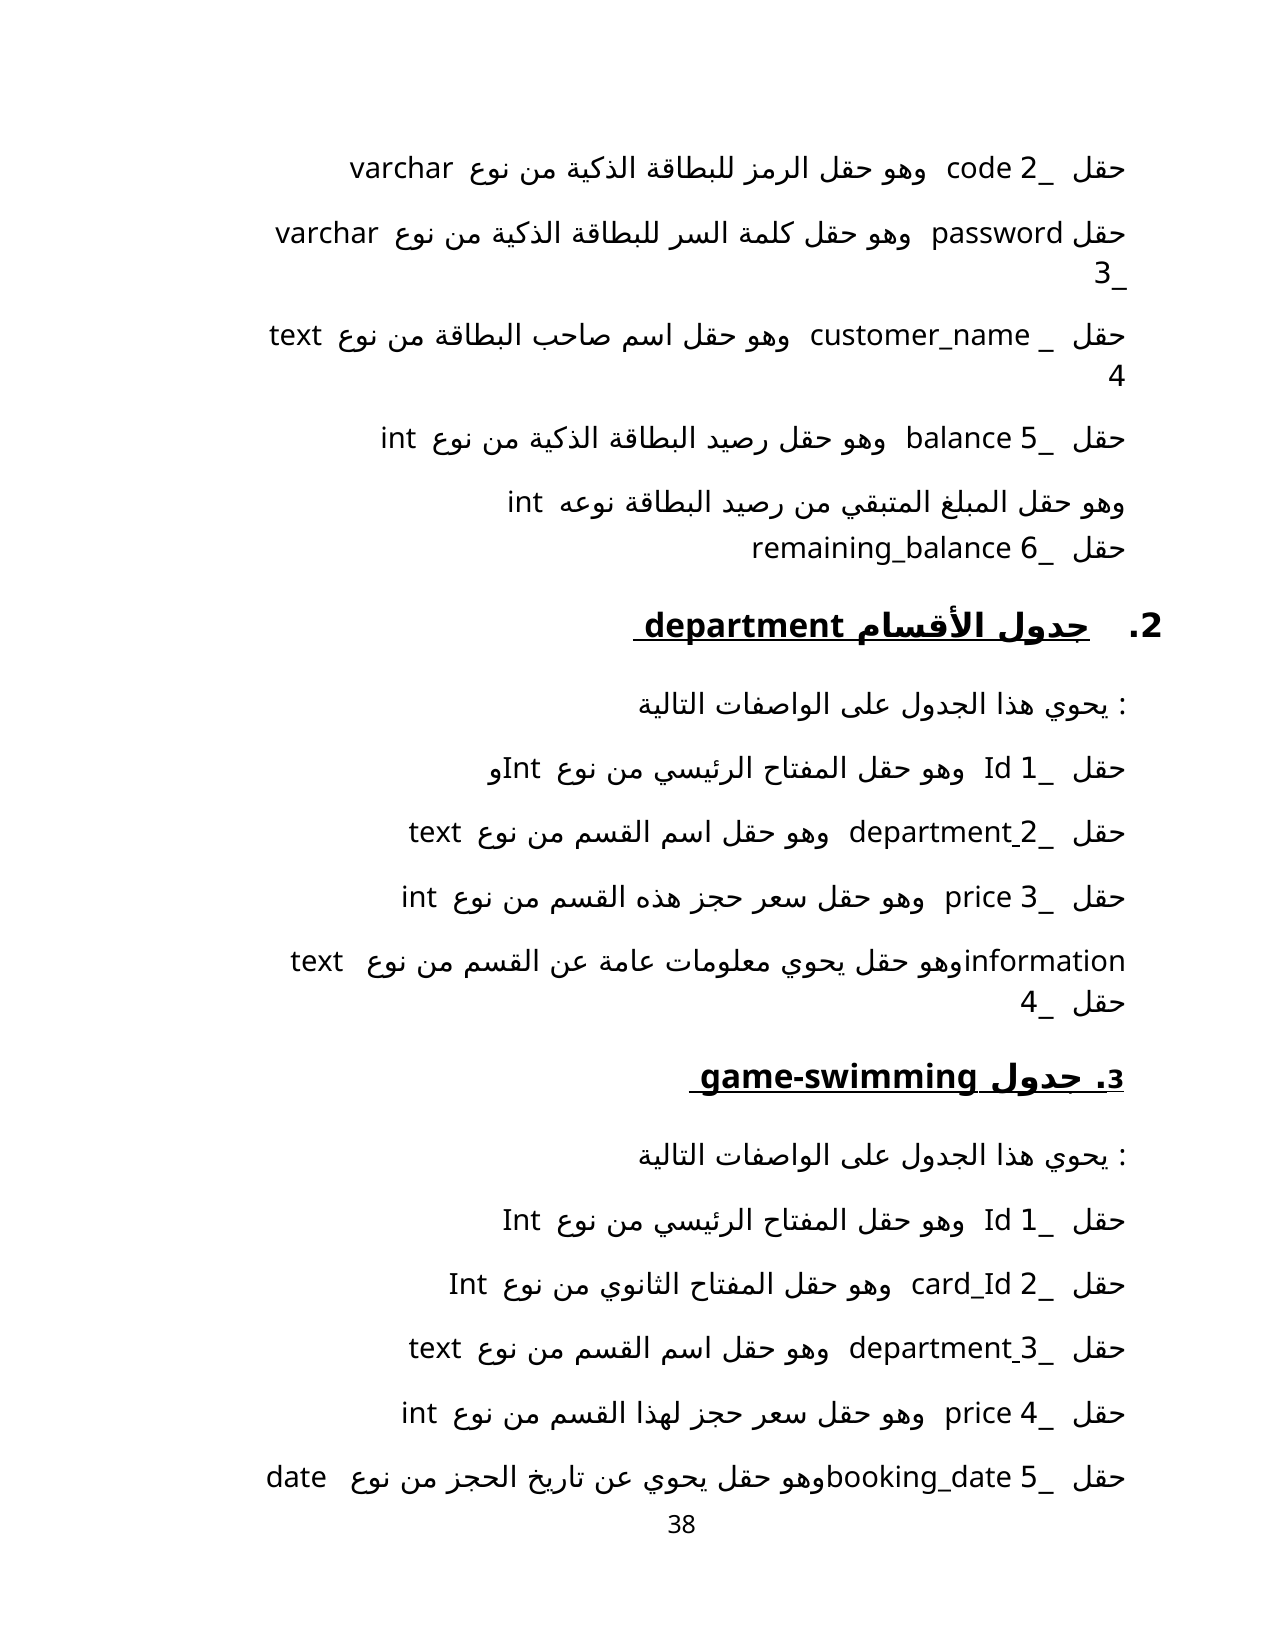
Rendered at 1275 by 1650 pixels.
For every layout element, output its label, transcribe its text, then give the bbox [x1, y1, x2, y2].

text varchar وهو حقل الرمز للبطاقة الذكية من نوع code حقل _2 [237, 148, 1126, 187]
text varchar وهو حقل كلمة السر للبطاقة الذكية من نوع password حقل _3 [237, 212, 1126, 291]
text text وهو حقل اسم القسم من نوع department حقل _2 [237, 812, 1126, 851]
text يحوي هذا الجدول على الواصفات التالية : [237, 683, 1126, 723]
text text وهو حقل يحوي معلومات عامة عن القسم من نوعinformation حقل _4 [237, 941, 1126, 1019]
text int وهو حقل رصيد البطاقة الذكية من نوع balance حقل _5 [237, 417, 1126, 457]
text int وهو حقل المبلغ المتبقي من رصيد البطاقة نوعه remaining_balance حقل _6 [237, 481, 1126, 567]
text وInt وهو حقل المفتاح الرئيسي من نوع Id حقل _1 [237, 747, 1126, 787]
text date وهو حقل يحوي عن تاريخ الحجز من نوعbooking_date حقل _5 [237, 1457, 1126, 1496]
text يحوي هذا الجدول على الواصفات التالية : [237, 1135, 1126, 1174]
text 3. جدول game-swimming [148, 1053, 1124, 1099]
text Int وهو حقل المفتاح الثانوي من نوع card_Id حقل _2 [237, 1263, 1126, 1303]
text int وهو حقل سعر حجز لهذا القسم من نوع price حقل _4 [237, 1392, 1126, 1432]
list جدول الأقسام department [148, 602, 1127, 647]
text Int وهو حقل المفتاح الرئيسي من نوع Id حقل _1 [237, 1199, 1126, 1239]
text int وهو حقل سعر حجز هذه القسم من نوع price حقل _3 [237, 876, 1126, 916]
text text وهو حقل اسم صاحب البطاقة من نوع customer_name حقل _4 [237, 314, 1126, 393]
text text وهو حقل اسم القسم من نوع department حقل _3 [237, 1328, 1126, 1367]
